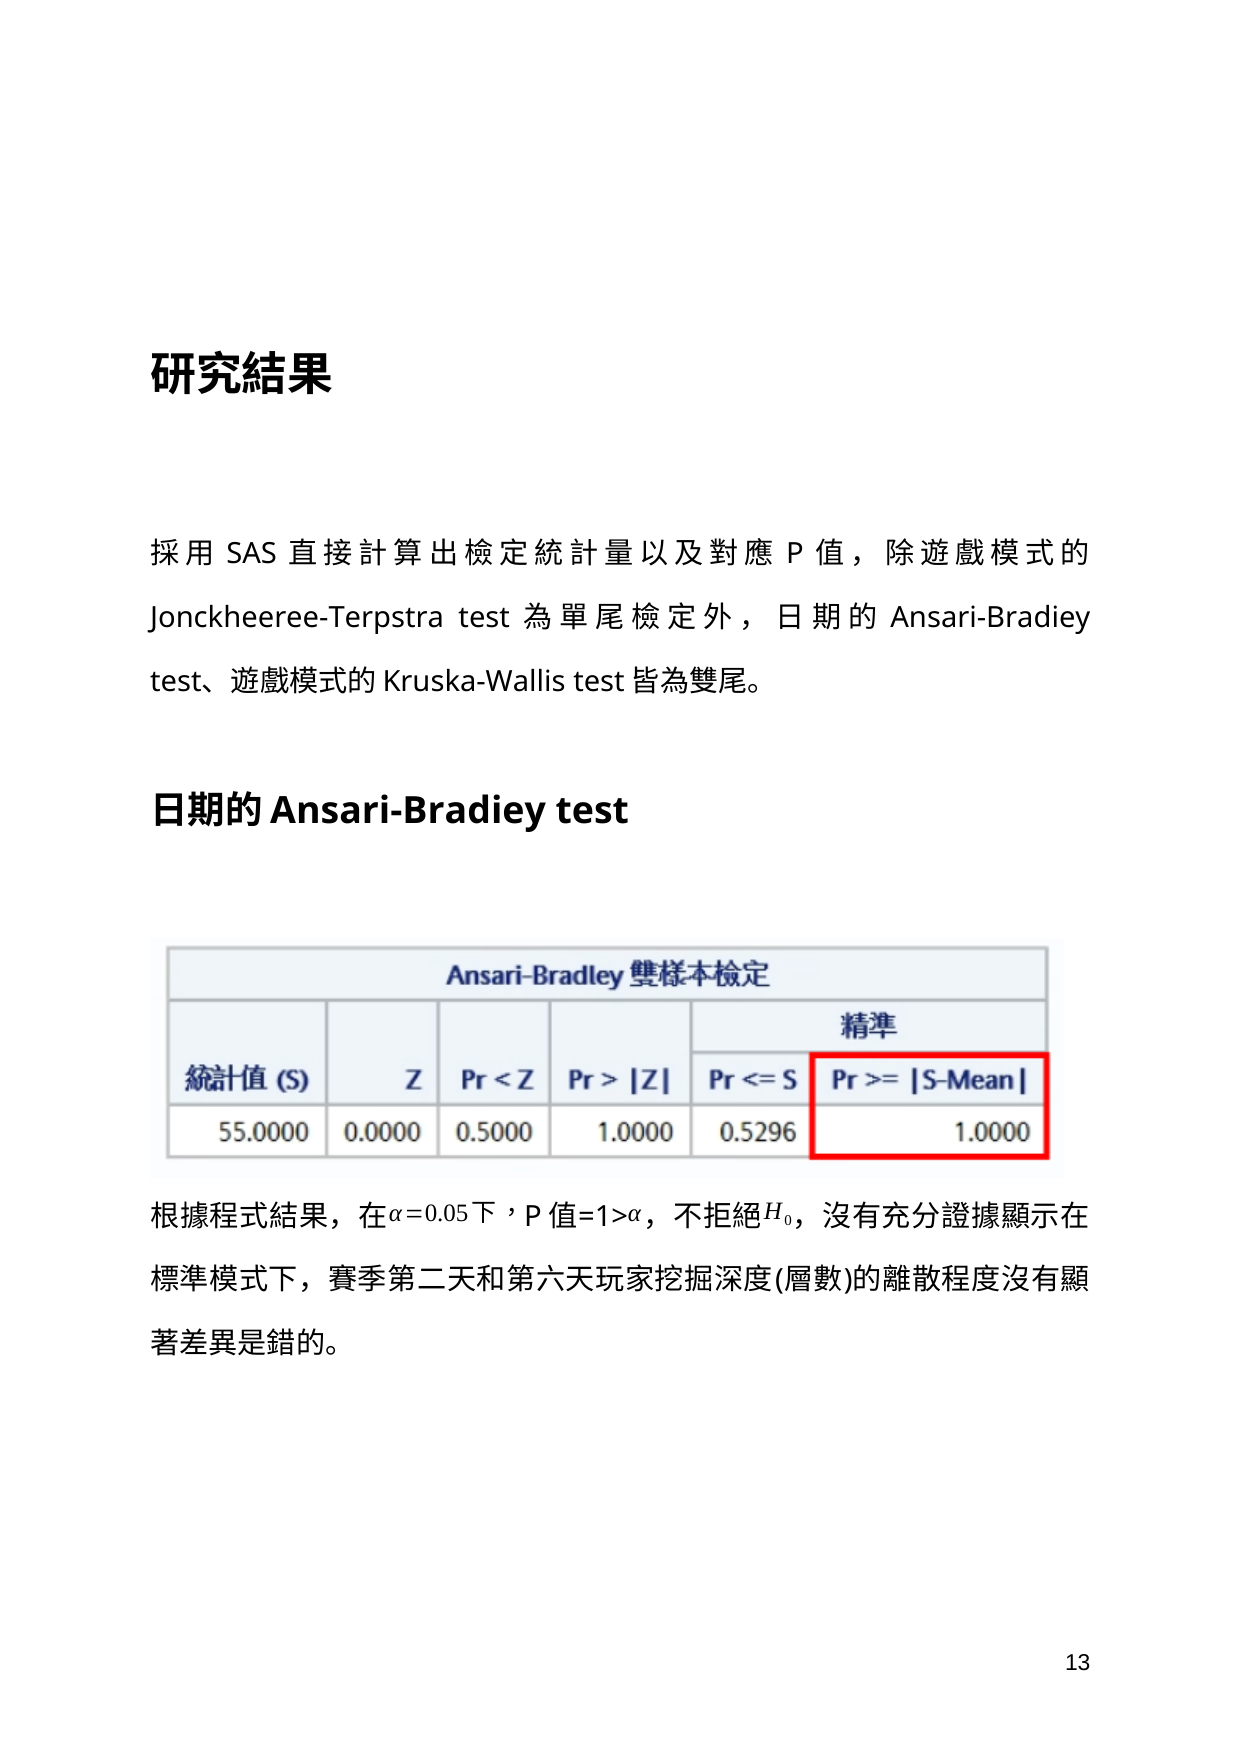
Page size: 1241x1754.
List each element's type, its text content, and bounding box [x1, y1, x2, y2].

picture [150, 938, 1064, 1179]
text 日期的Ansari-Bradiey test [150, 780, 1090, 835]
text 根據程式結果，在P值=1>，不拒絕，沒有充分證據顯示在標準模式下，賽季第二天和第六天玩家挖掘深度(層數)的離散程度沒有顯著差異是錯的。 [150, 1192, 1090, 1362]
text 採用SAS直接計算出檢定統計量以及對應P值，除遊戲模式的Jonckheeree-Terpstra test為單尾檢定外，日期的Ansari-Bradiey test、遊戲模式的Kruska-Wallis test皆為雙尾。 [150, 530, 1090, 699]
text 研究結果 [150, 337, 1090, 403]
